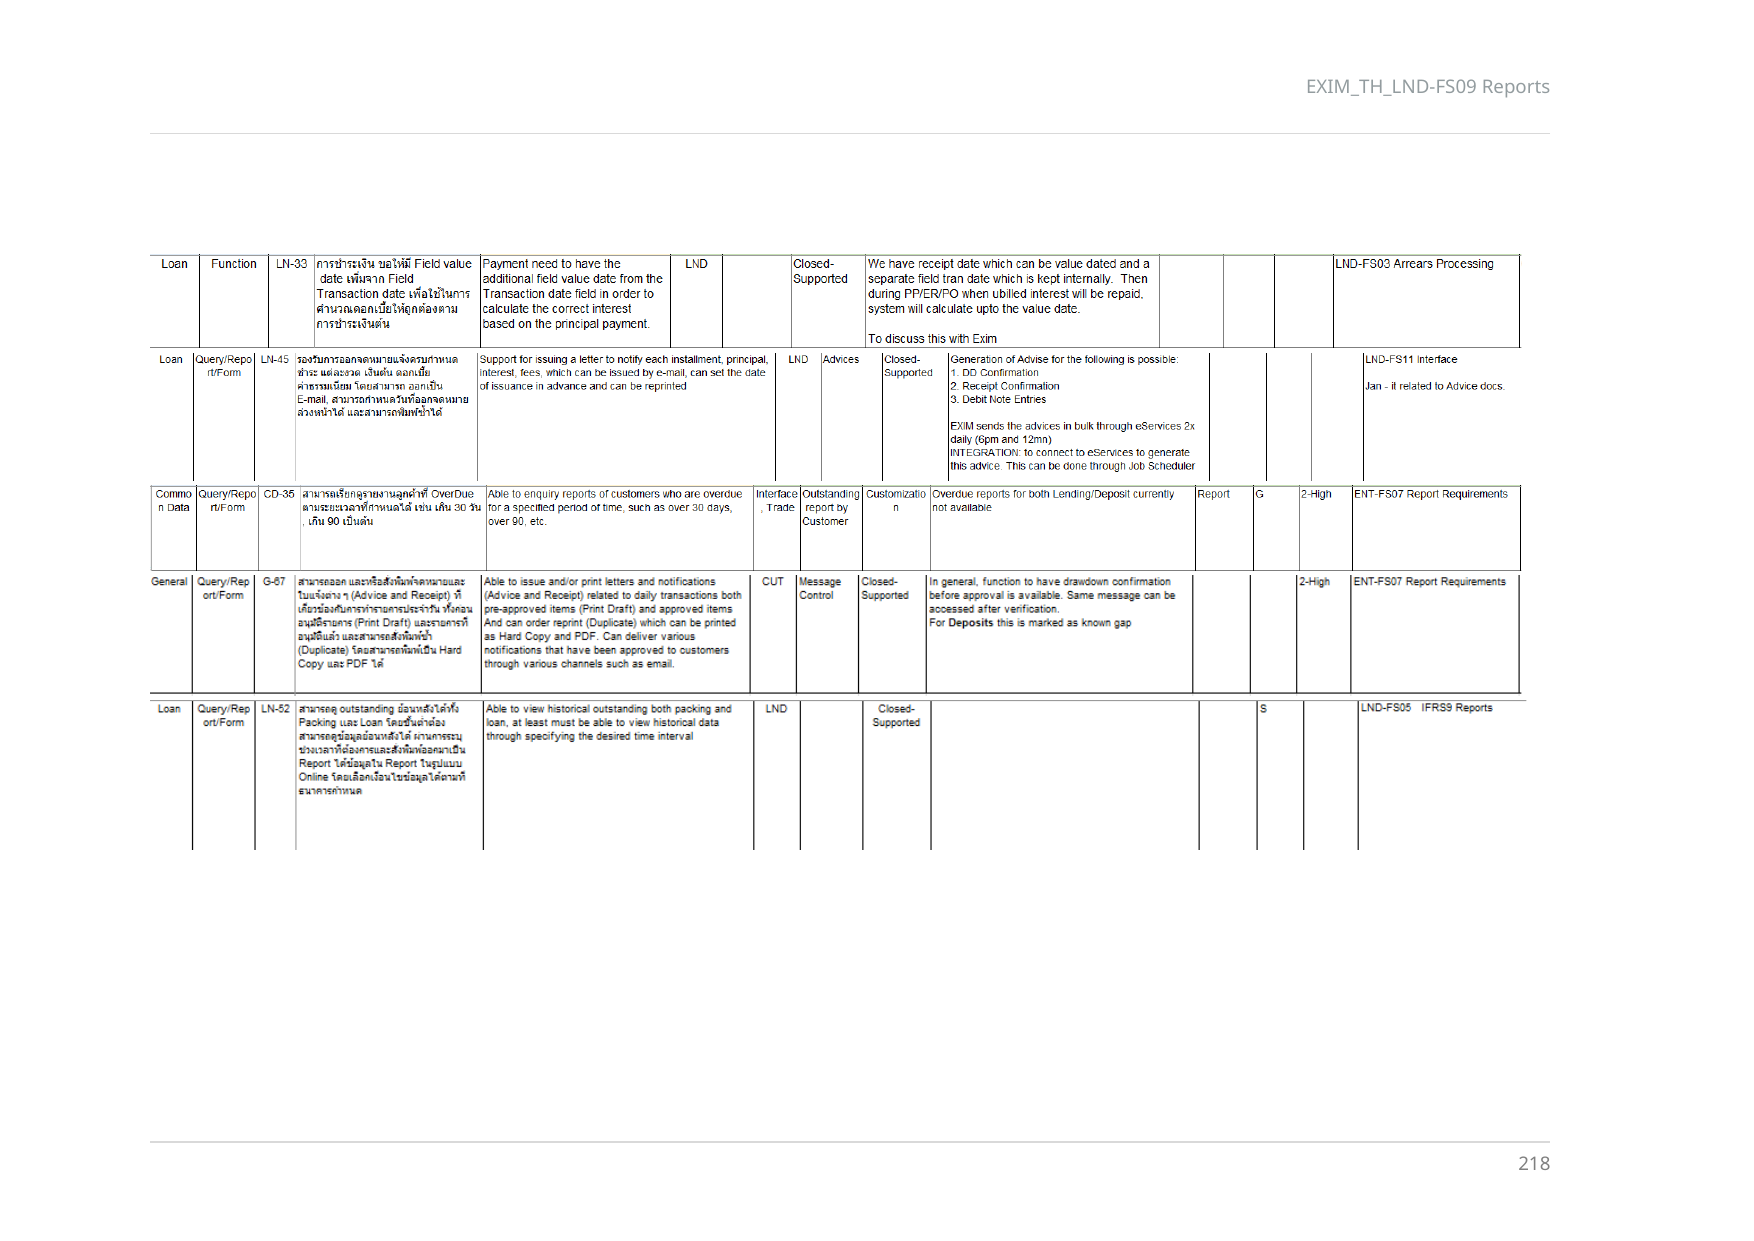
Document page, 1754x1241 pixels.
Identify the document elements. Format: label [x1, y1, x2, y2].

picture [150, 254, 1522, 348]
picture [150, 353, 1522, 481]
picture [150, 575, 1522, 696]
picture [150, 700, 1527, 850]
picture [150, 485, 1522, 571]
